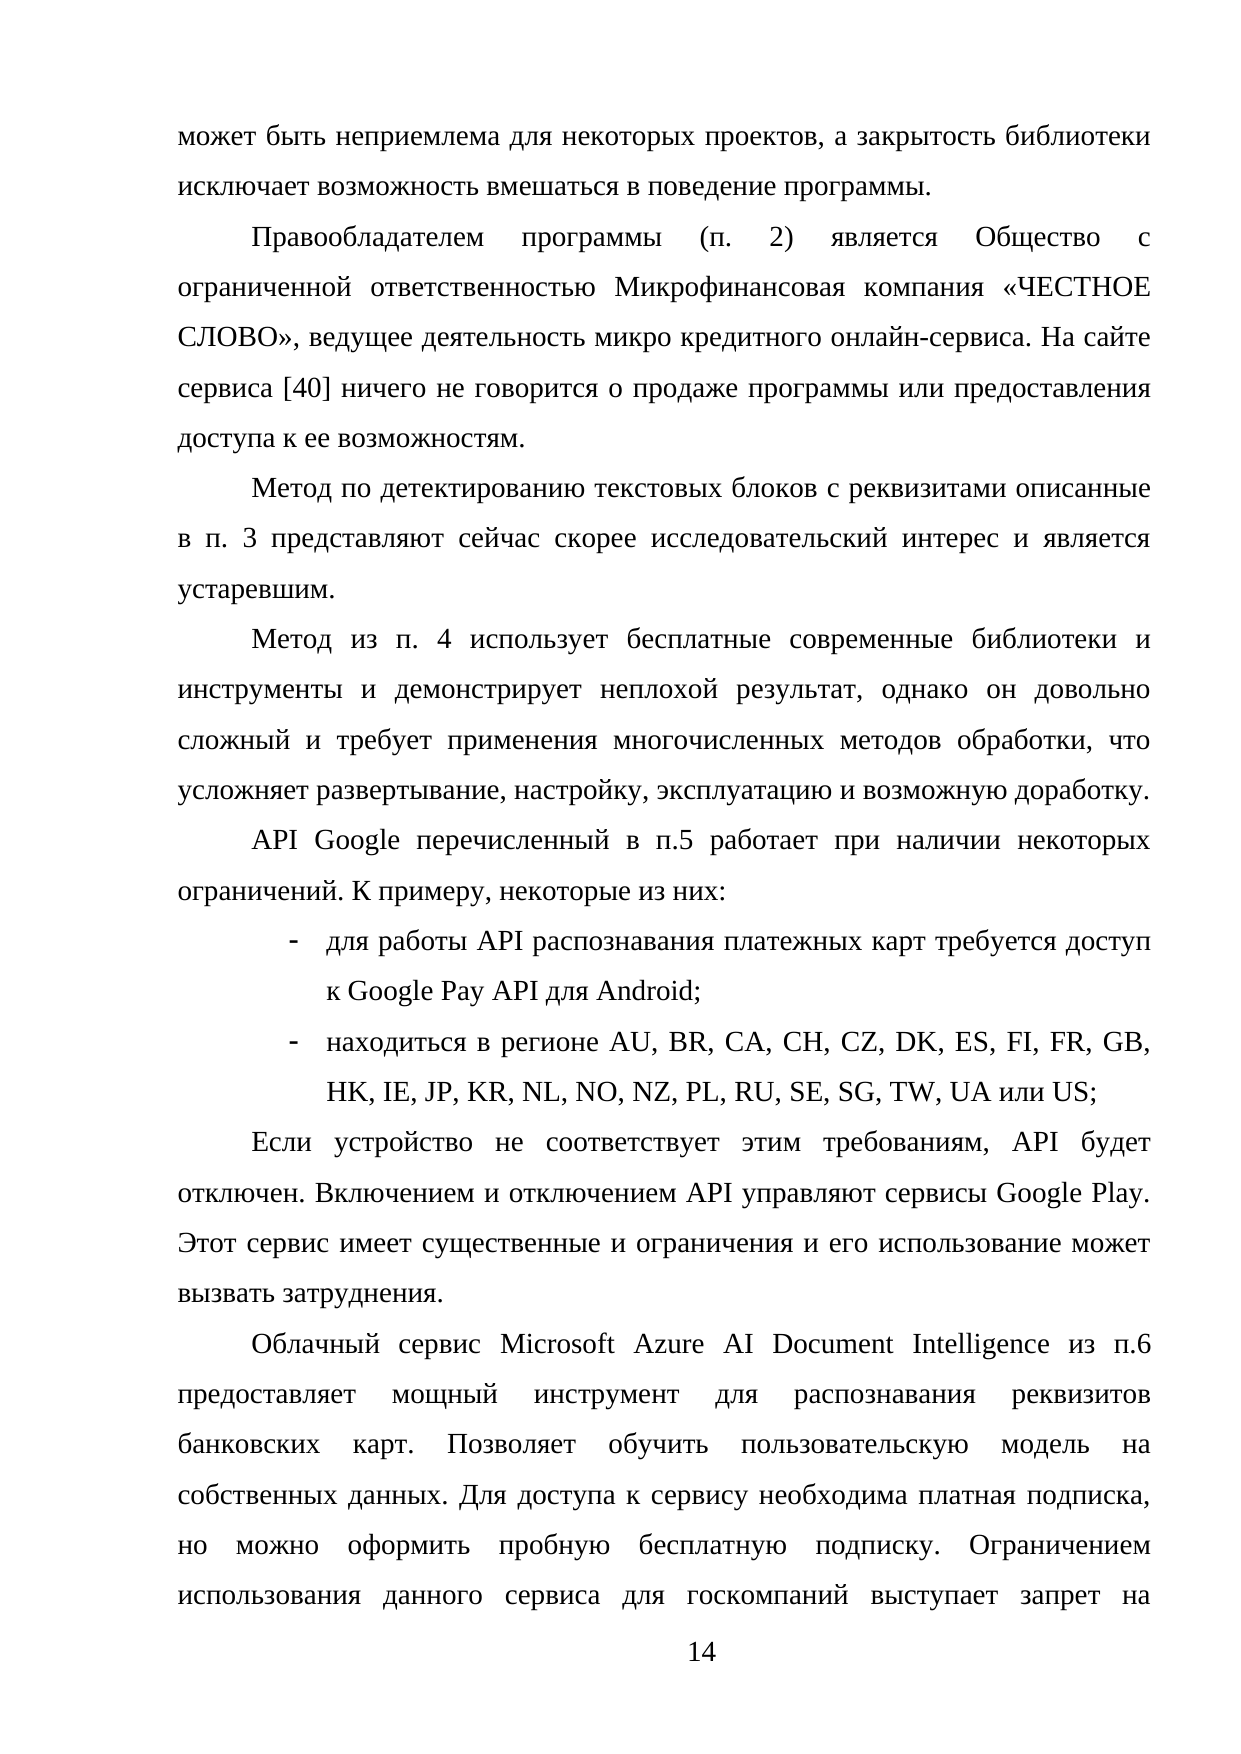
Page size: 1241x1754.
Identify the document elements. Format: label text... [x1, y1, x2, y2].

text Правообладателем программы (п. 2) является Общество с ограниченной ответственностью Микрофинансовая компания «ЧЕСТНОЕ СЛОВО», ведущее деятельность микро кредитного онлайн-сервиса. На сайте сервиса [40] ничего не говорится о продаже программы или предоставления доступа к ее возможностям. [177, 219, 1152, 453]
text Если устройство не соответствует этим требованиям, API будет отключен. Включением и отключением API управляют сервисы Google Play. Этот сервис имеет существенные и ограничения и его использование может вызвать затруднения. [177, 1124, 1152, 1309]
list для работы API распознавания платежных карт требуется доступ к Google Pay API для Android; [288, 923, 1152, 1007]
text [177, 1326, 1152, 1611]
list находиться в регионе AU, BR, CA, CH, CZ, DK, ES, FI, FR, GB, HK, IE, JP, KR, NL, NO, NZ, PL, RU, SE, SG, TW, UA или US; [288, 1024, 1152, 1108]
text Метод по детектированию текстовых блоков с реквизитами описанные в п. 3 представляют сейчас скорее исследовательский интерес и является устаревшим. [177, 470, 1152, 604]
text Метод из п. 4 использует бесплатные современные библиотеки и инструменты и демонстрирует неплохой результат, однако он довольно сложный и требует применения многочисленных методов обработки, что усложняет развертывание, настройку, эксплуатацию и возможную доработку. [177, 621, 1152, 806]
text API Google перечисленный в п.5 работает при наличии некоторых ограничений. К примеру, некоторые из них: [177, 822, 1152, 906]
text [177, 118, 1152, 202]
